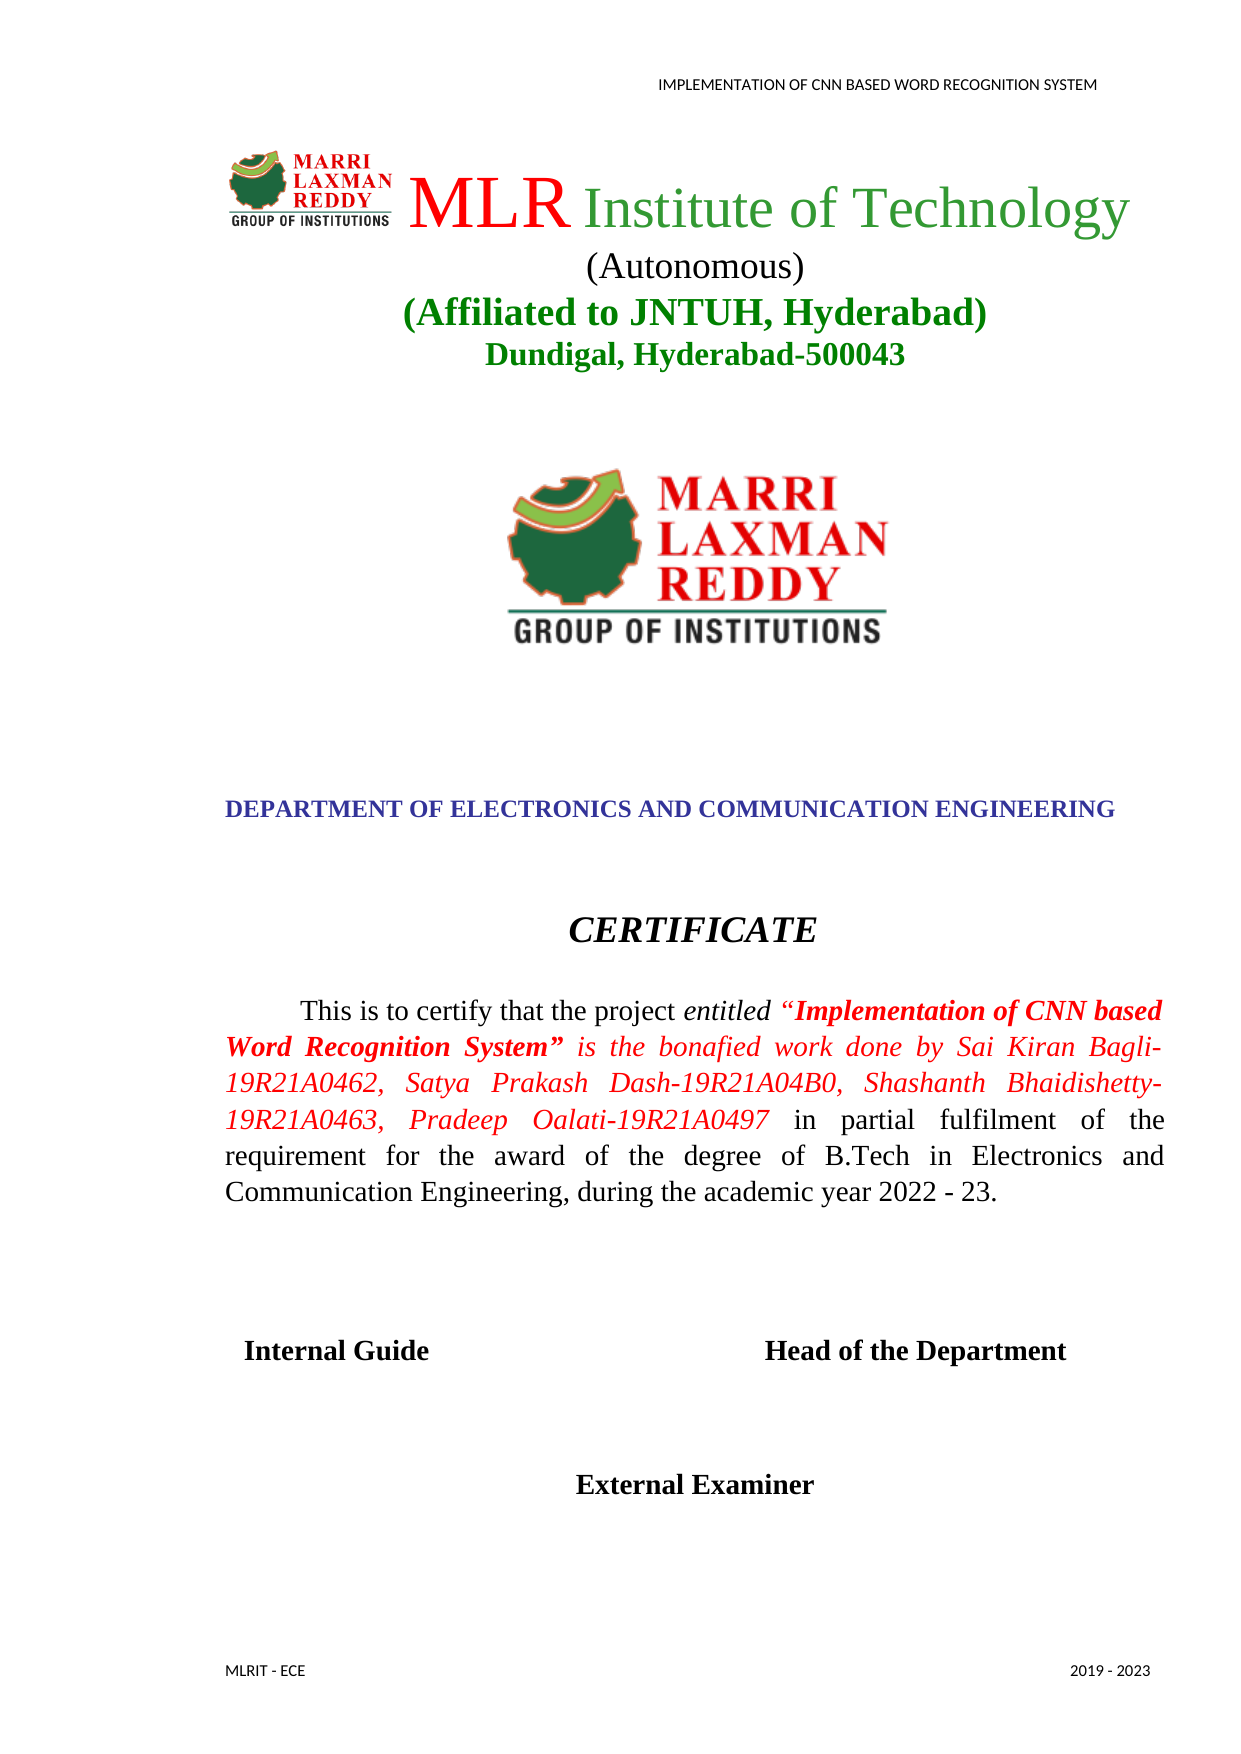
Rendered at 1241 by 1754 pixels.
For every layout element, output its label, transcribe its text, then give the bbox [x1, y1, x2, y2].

text Dundigal, Hyderabad-500043 [225, 334, 1165, 373]
text This is to certify that the project entitled “Implementation of CNN based Word Recognition System” is the bonafied work done by Sai Kiran Bagli- 19R21A0462, Satya Prakash Dash-19R21A04B0, Shashanth Bhaidishetty- 19R21A0463, Pradeep Oalati-19R21A0497 in partial fulfilment of the requirement for the award of the degree of B.Tech in Electronics and Communication Engineering, during the academic year 2022 - 23. [225, 993, 1165, 1208]
text (Affiliated to JNTUH, Hyderabad) [225, 289, 1165, 334]
text Internal Guide Head of the Department [225, 1333, 1165, 1366]
text MLR Institute of Technology [225, 150, 1165, 243]
picture [499, 467, 891, 649]
text External Examiner [225, 1467, 1165, 1500]
text (Autonomous) [225, 243, 1165, 286]
text CERTIFICATE [225, 907, 1165, 950]
text DEPARTMENT OF ELECTRONICS AND COMMUNICATION ENGINEERING [225, 794, 1165, 823]
picture [225, 150, 393, 228]
